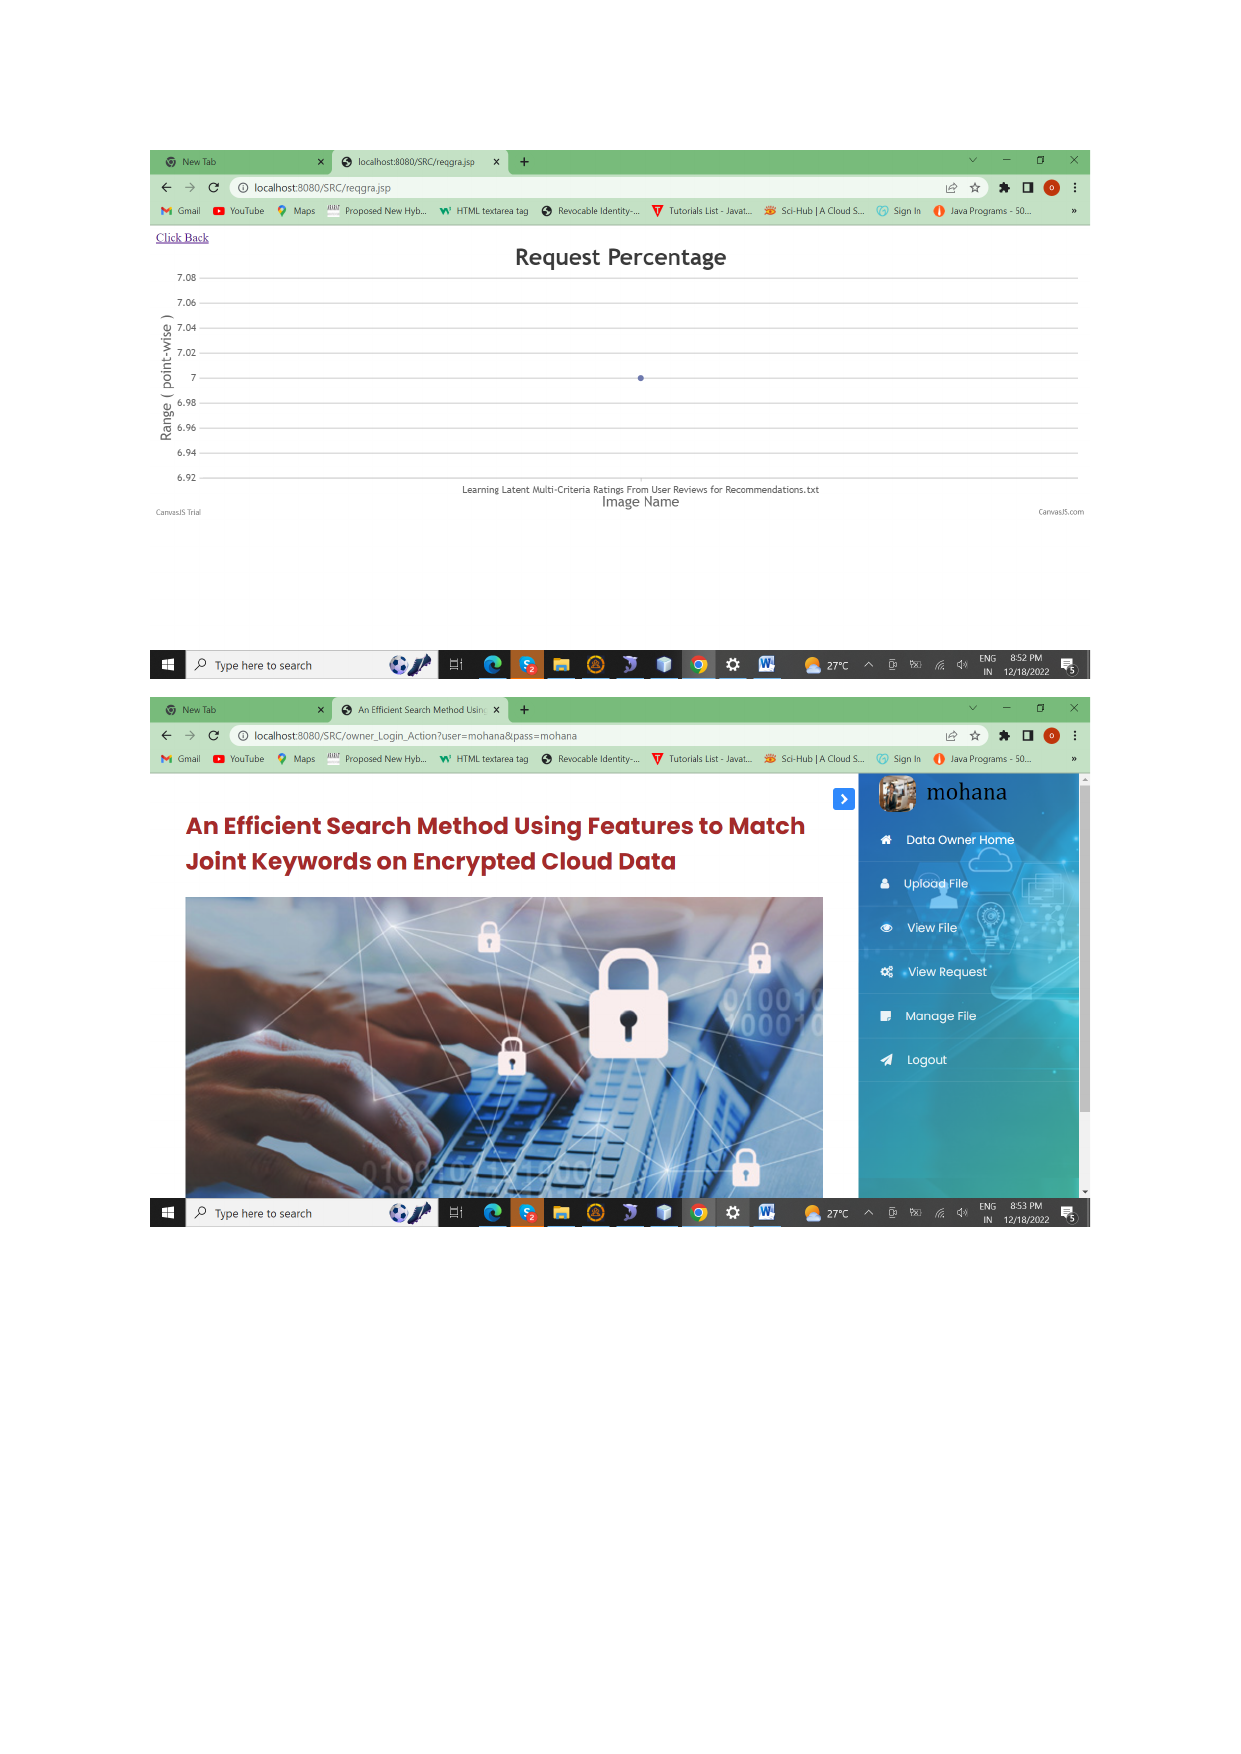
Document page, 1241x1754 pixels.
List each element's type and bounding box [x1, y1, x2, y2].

picture [150, 150, 1091, 679]
picture [150, 697, 1091, 1227]
